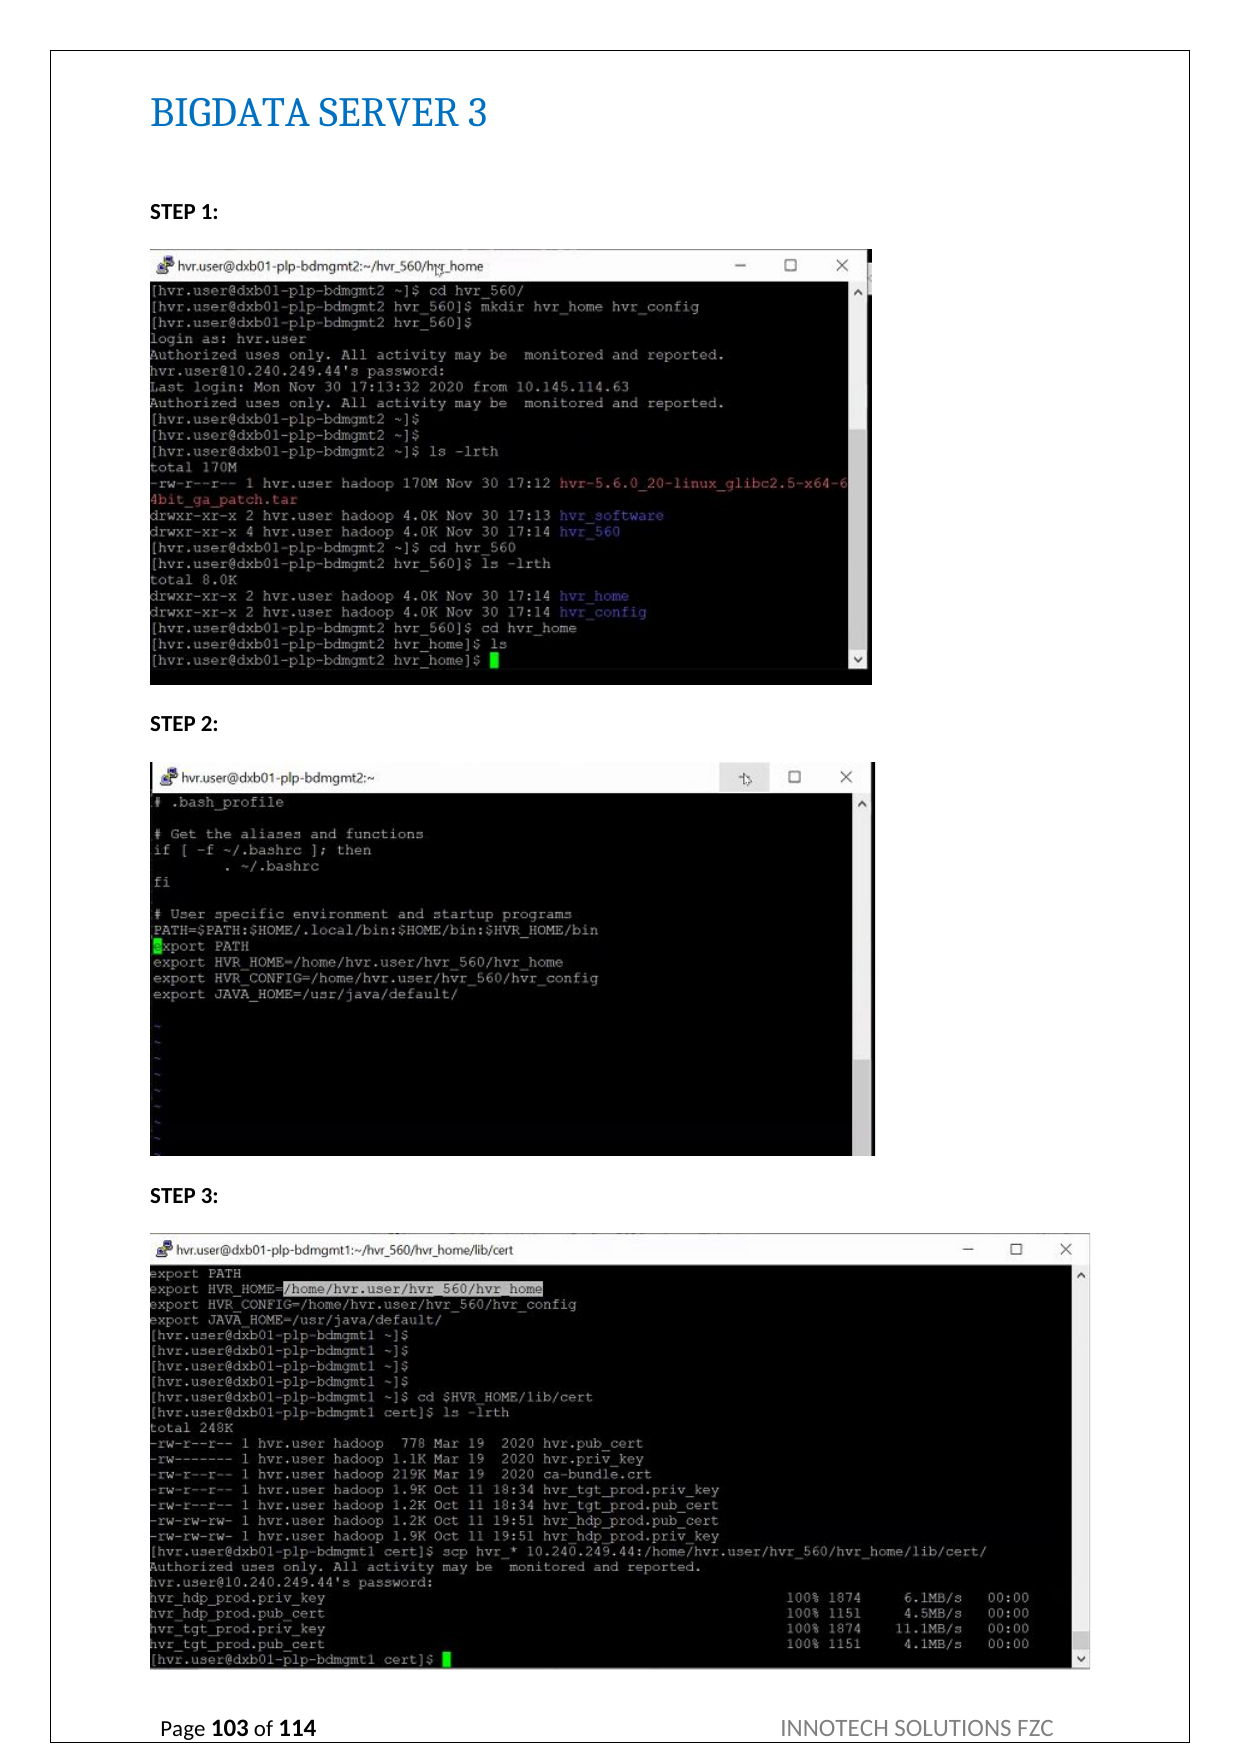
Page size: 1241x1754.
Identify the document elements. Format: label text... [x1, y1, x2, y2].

text STEP 2: [150, 709, 1152, 737]
picture [150, 249, 872, 685]
text STEP 1: [150, 197, 1152, 225]
picture [150, 1233, 1091, 1670]
subtitle BIGDATA SERVER 3 [150, 89, 1152, 137]
text STEP 3: [150, 1181, 1152, 1209]
picture [150, 762, 876, 1156]
